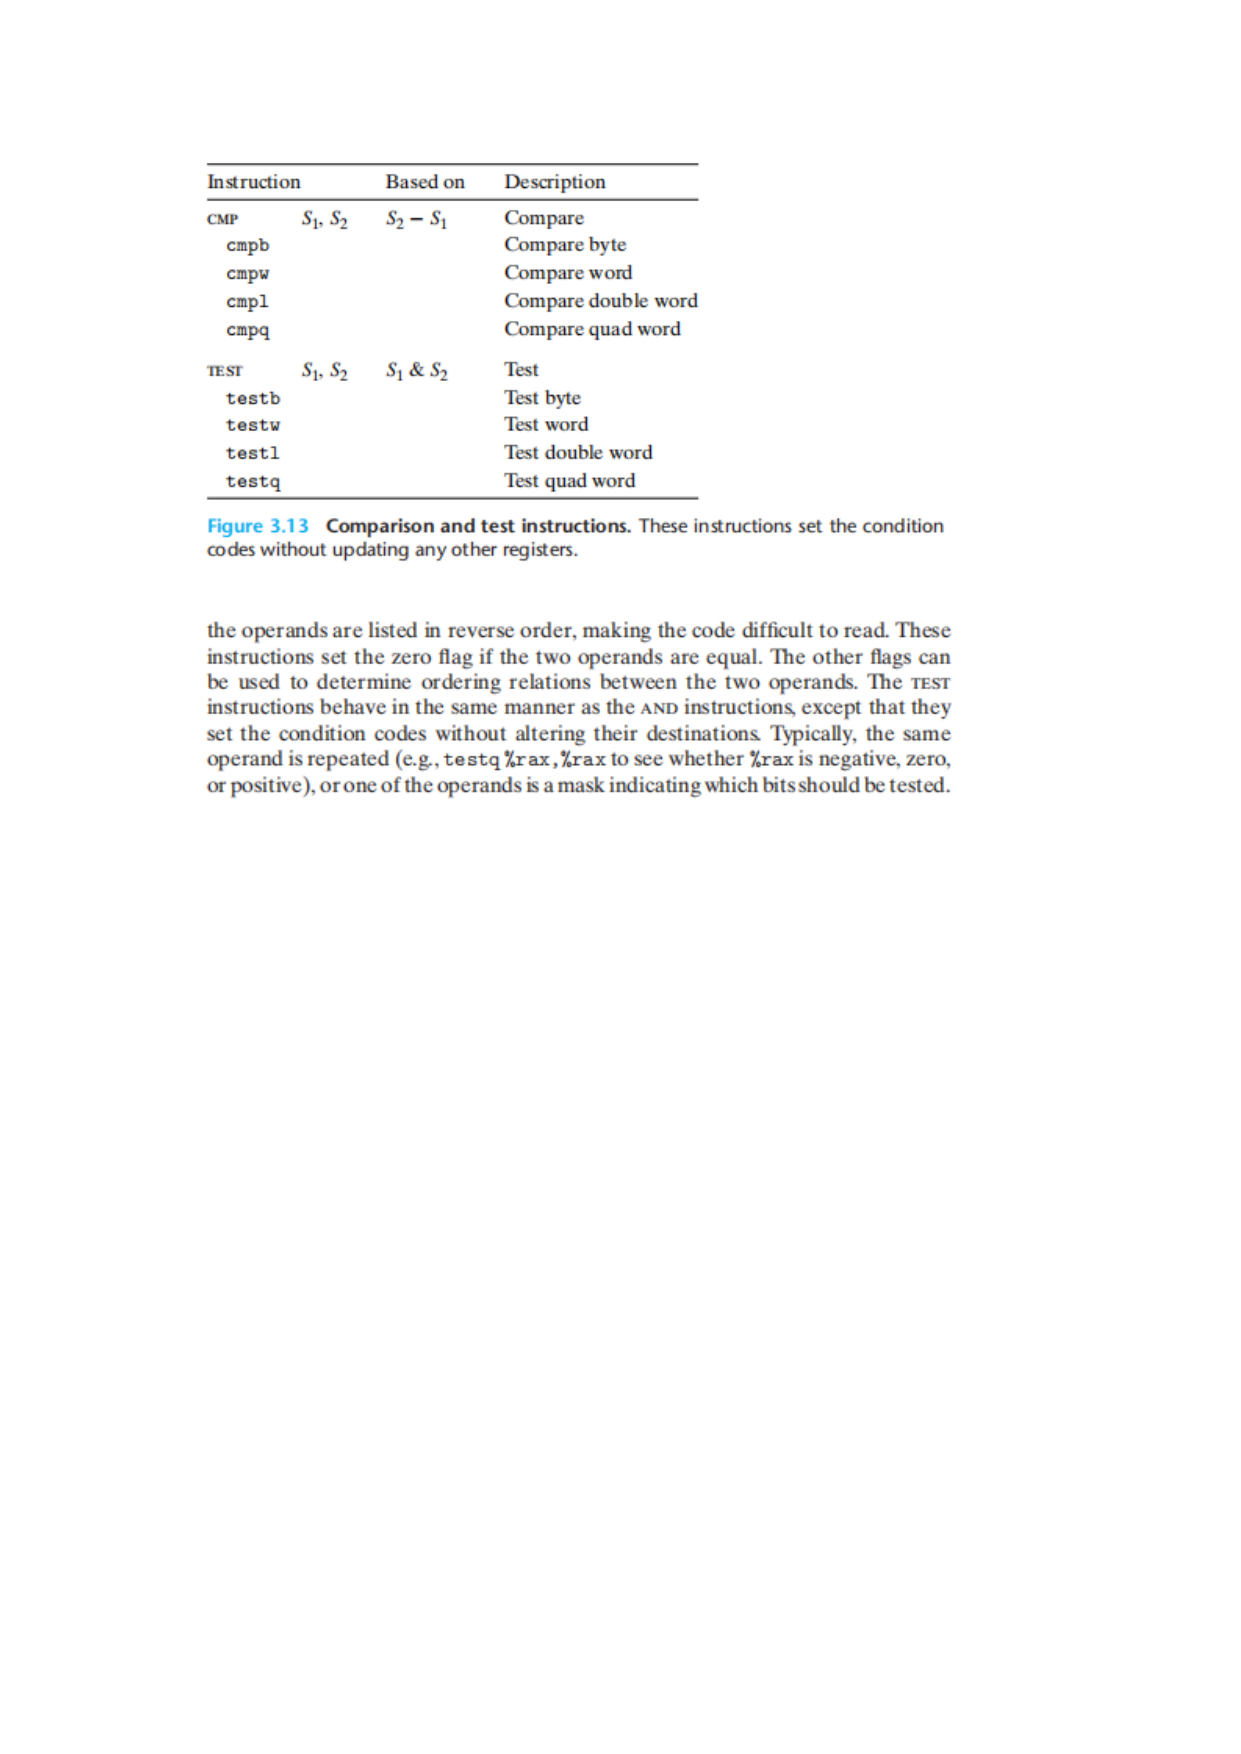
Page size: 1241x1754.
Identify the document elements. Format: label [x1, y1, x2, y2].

picture [187, 151, 1002, 808]
